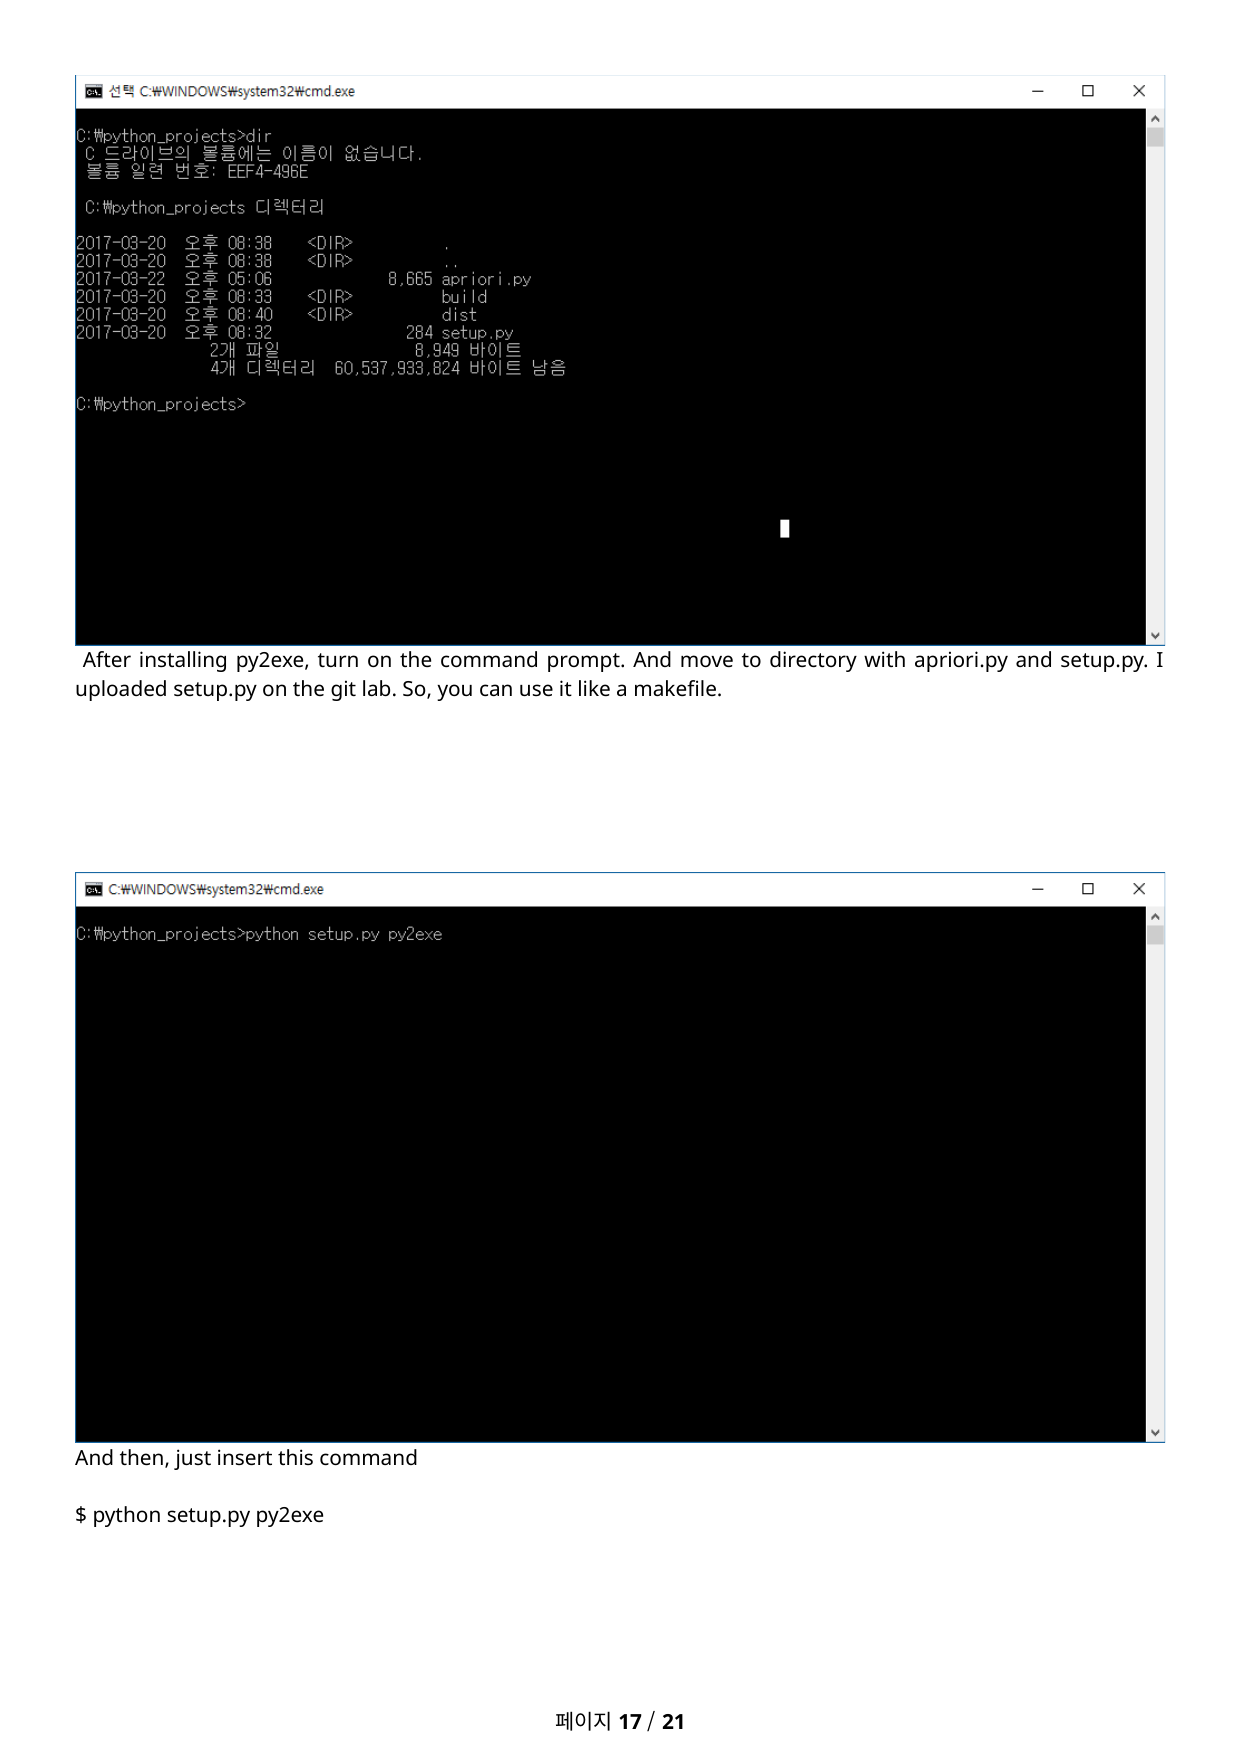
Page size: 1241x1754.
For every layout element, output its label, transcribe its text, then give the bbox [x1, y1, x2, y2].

text And then, just insert this command [75, 1443, 1165, 1471]
picture [75, 872, 1166, 1443]
text $ python setup.py py2exe [75, 1500, 1165, 1528]
picture [75, 75, 1166, 646]
text After installing py2exe, turn on the command prompt. And move to directory with apriori.py and setup.py. I uploaded setup.py on the git lab. So, you can use it like a makefile. [75, 646, 1165, 702]
